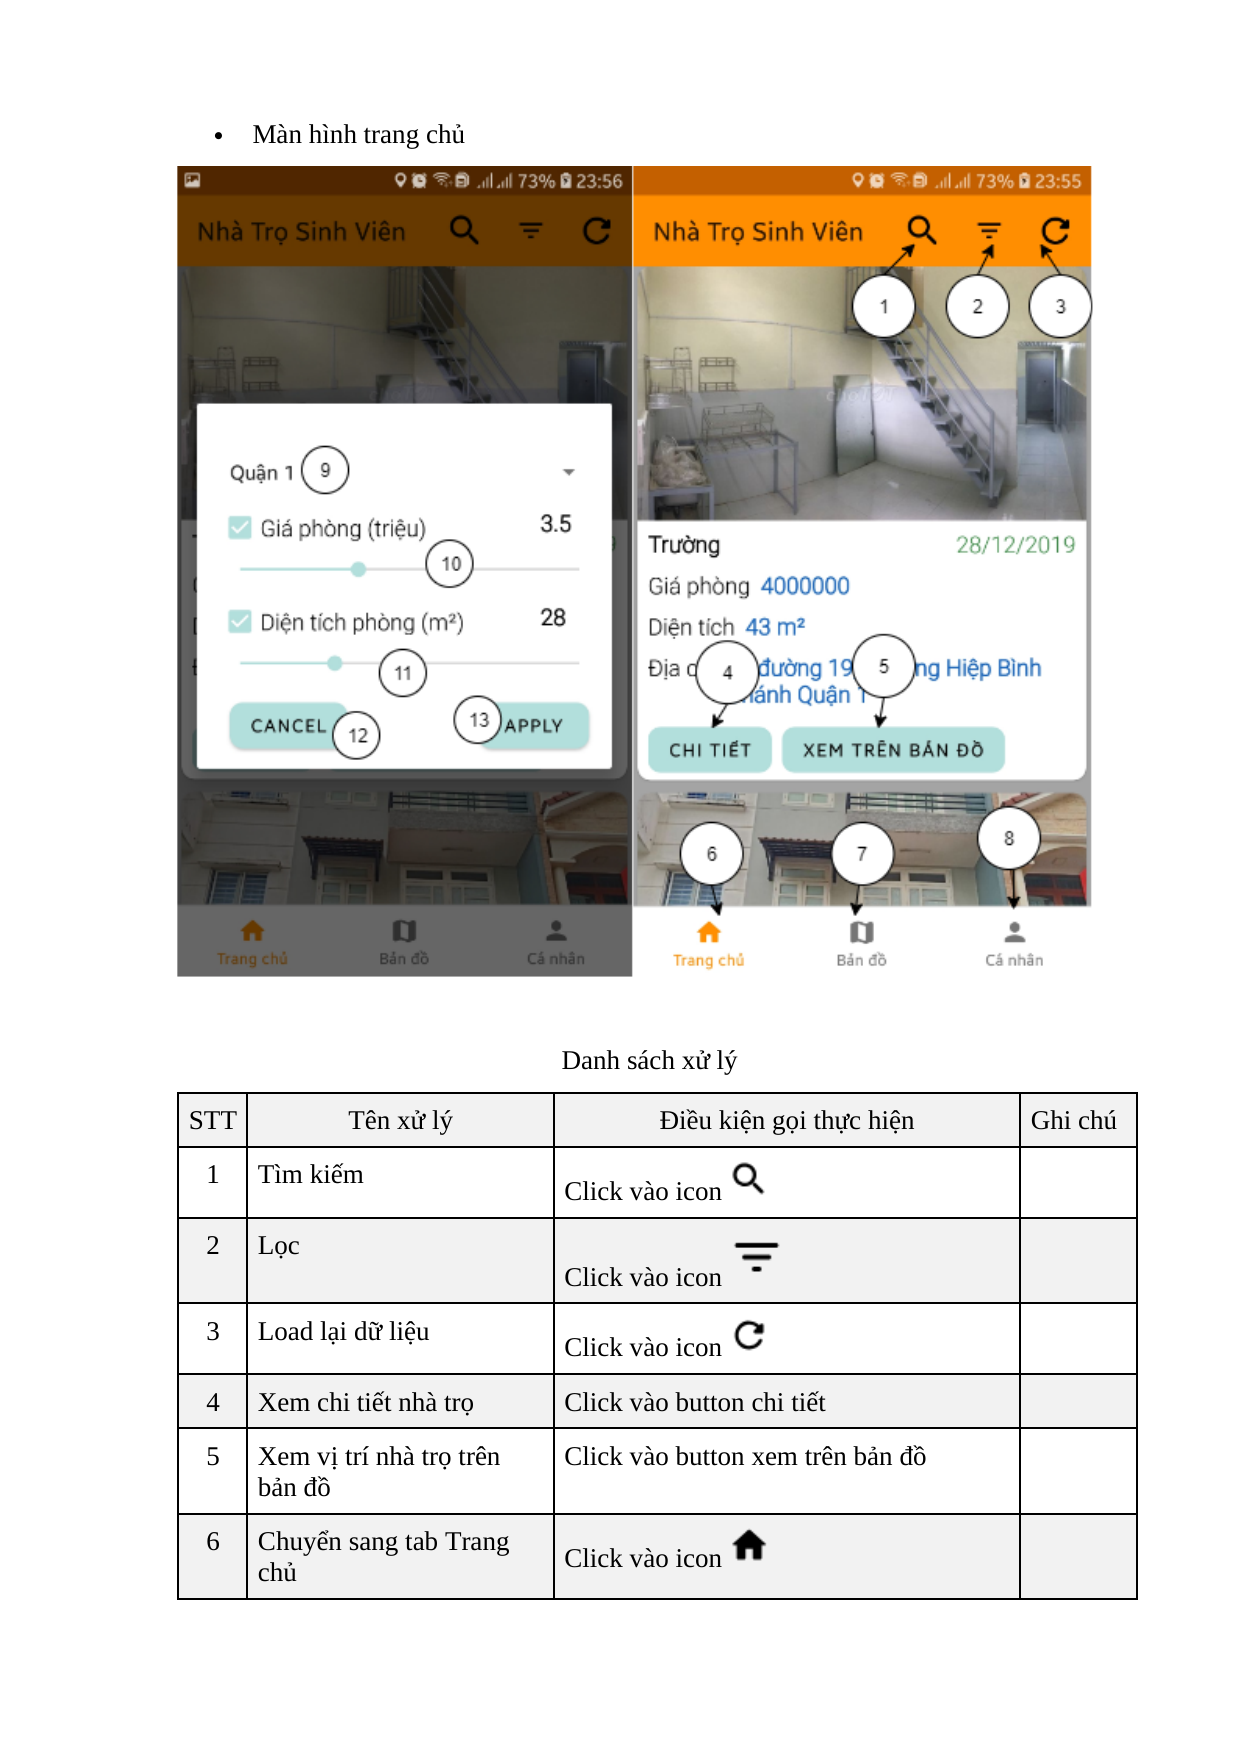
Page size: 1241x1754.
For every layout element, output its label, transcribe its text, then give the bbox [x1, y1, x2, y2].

table_cell Click vào button chi tiết [555, 1375, 1019, 1427]
table_cell [1021, 1515, 1136, 1598]
table_cell [1021, 1429, 1136, 1512]
table_cell Xem chi tiết nhà trọ [248, 1375, 553, 1427]
table_cell Load lại dữ liệu [248, 1304, 553, 1373]
table_header STT [179, 1094, 246, 1146]
table_cell Click vào button xem trên bản đồ [555, 1429, 1019, 1512]
table_cell Click vào icon [555, 1219, 1019, 1302]
list Màn hình trang chủ [215, 118, 1122, 149]
table_cell Tìm kiếm [248, 1148, 553, 1217]
table_cell Click vào icon [555, 1304, 1019, 1373]
table_header Ghi chú [1021, 1094, 1136, 1146]
table_cell [1021, 1375, 1136, 1427]
picture [728, 1229, 786, 1286]
table_cell [1021, 1219, 1136, 1302]
table_header Điều kiện gọi thực hiện [555, 1094, 1019, 1146]
table_cell [1021, 1304, 1136, 1373]
picture [728, 1158, 771, 1201]
table_header Tên xử lý [248, 1094, 553, 1146]
table_cell 6 [179, 1515, 246, 1598]
picture [177, 166, 1093, 980]
table_cell 4 [179, 1375, 246, 1427]
picture [728, 1525, 771, 1567]
picture [728, 1314, 771, 1357]
table_cell 3 [179, 1304, 246, 1373]
table_cell [1021, 1148, 1136, 1217]
text Danh sách xử lý [177, 1044, 1122, 1075]
table_cell 1 [179, 1148, 246, 1217]
table_cell 5 [179, 1429, 246, 1512]
table_cell Xem vị trí nhà trọ trên bản đồ [248, 1429, 553, 1512]
table_cell Lọc [248, 1219, 553, 1302]
table_cell 2 [179, 1219, 246, 1302]
table_cell Chuyển sang tab Trang chủ [248, 1515, 553, 1598]
table_cell Click vào icon [555, 1515, 1019, 1598]
table_cell Click vào icon [555, 1148, 1019, 1217]
